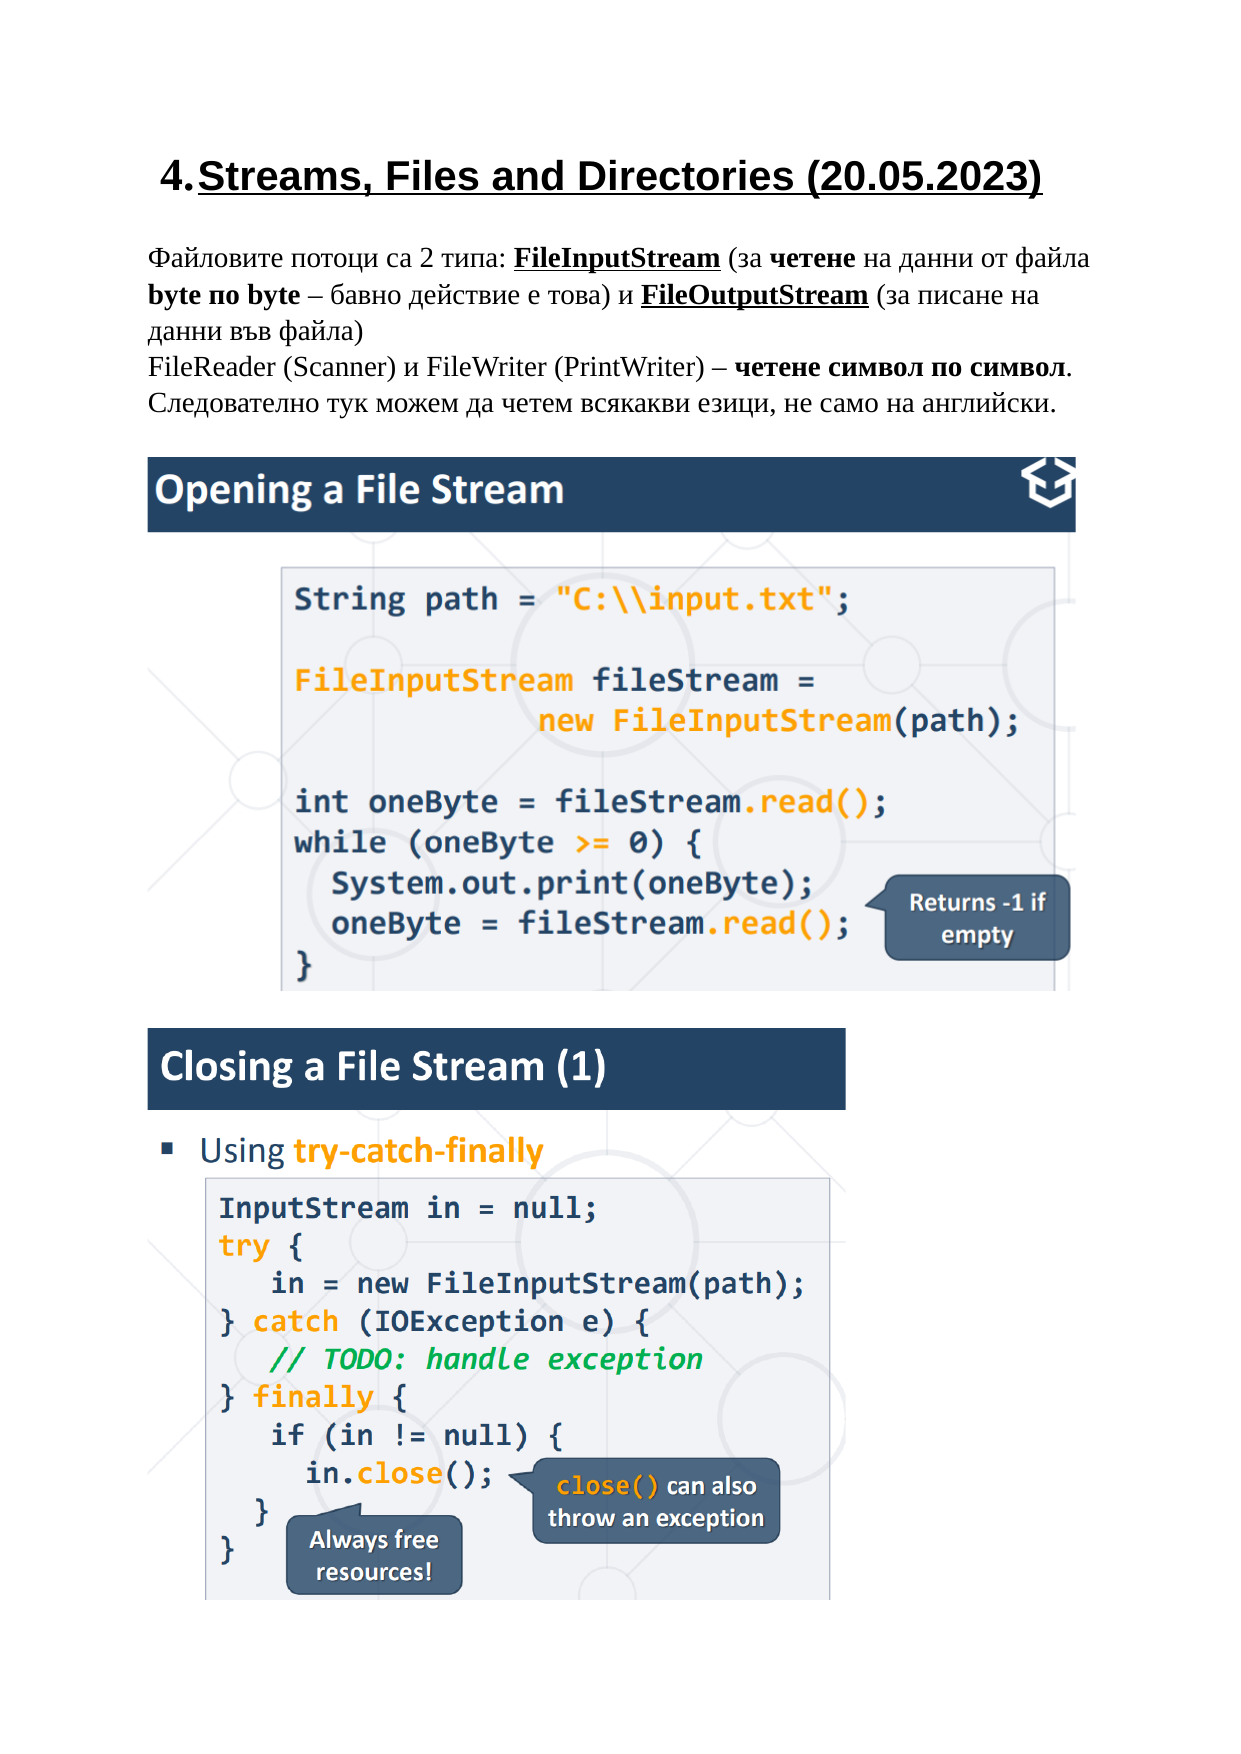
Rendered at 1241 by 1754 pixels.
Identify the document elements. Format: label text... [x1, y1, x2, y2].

list Streams, Files and Directories (20.05.2023) [110, 148, 1093, 200]
text FileReader (Scanner) и FileWriter (PrintWriter) – четене символ по символ. Следователно тук можем да четем всякакви езици, не само на английски. [148, 349, 1093, 419]
picture [147, 1028, 846, 1600]
text Файловите потоци са 2 типа: FileInputStream (за четене на данни от файла byte по byte – бавно действие е това) и FileOutputStream (за писане на данни във файла) [148, 241, 1093, 346]
picture [147, 457, 1076, 991]
